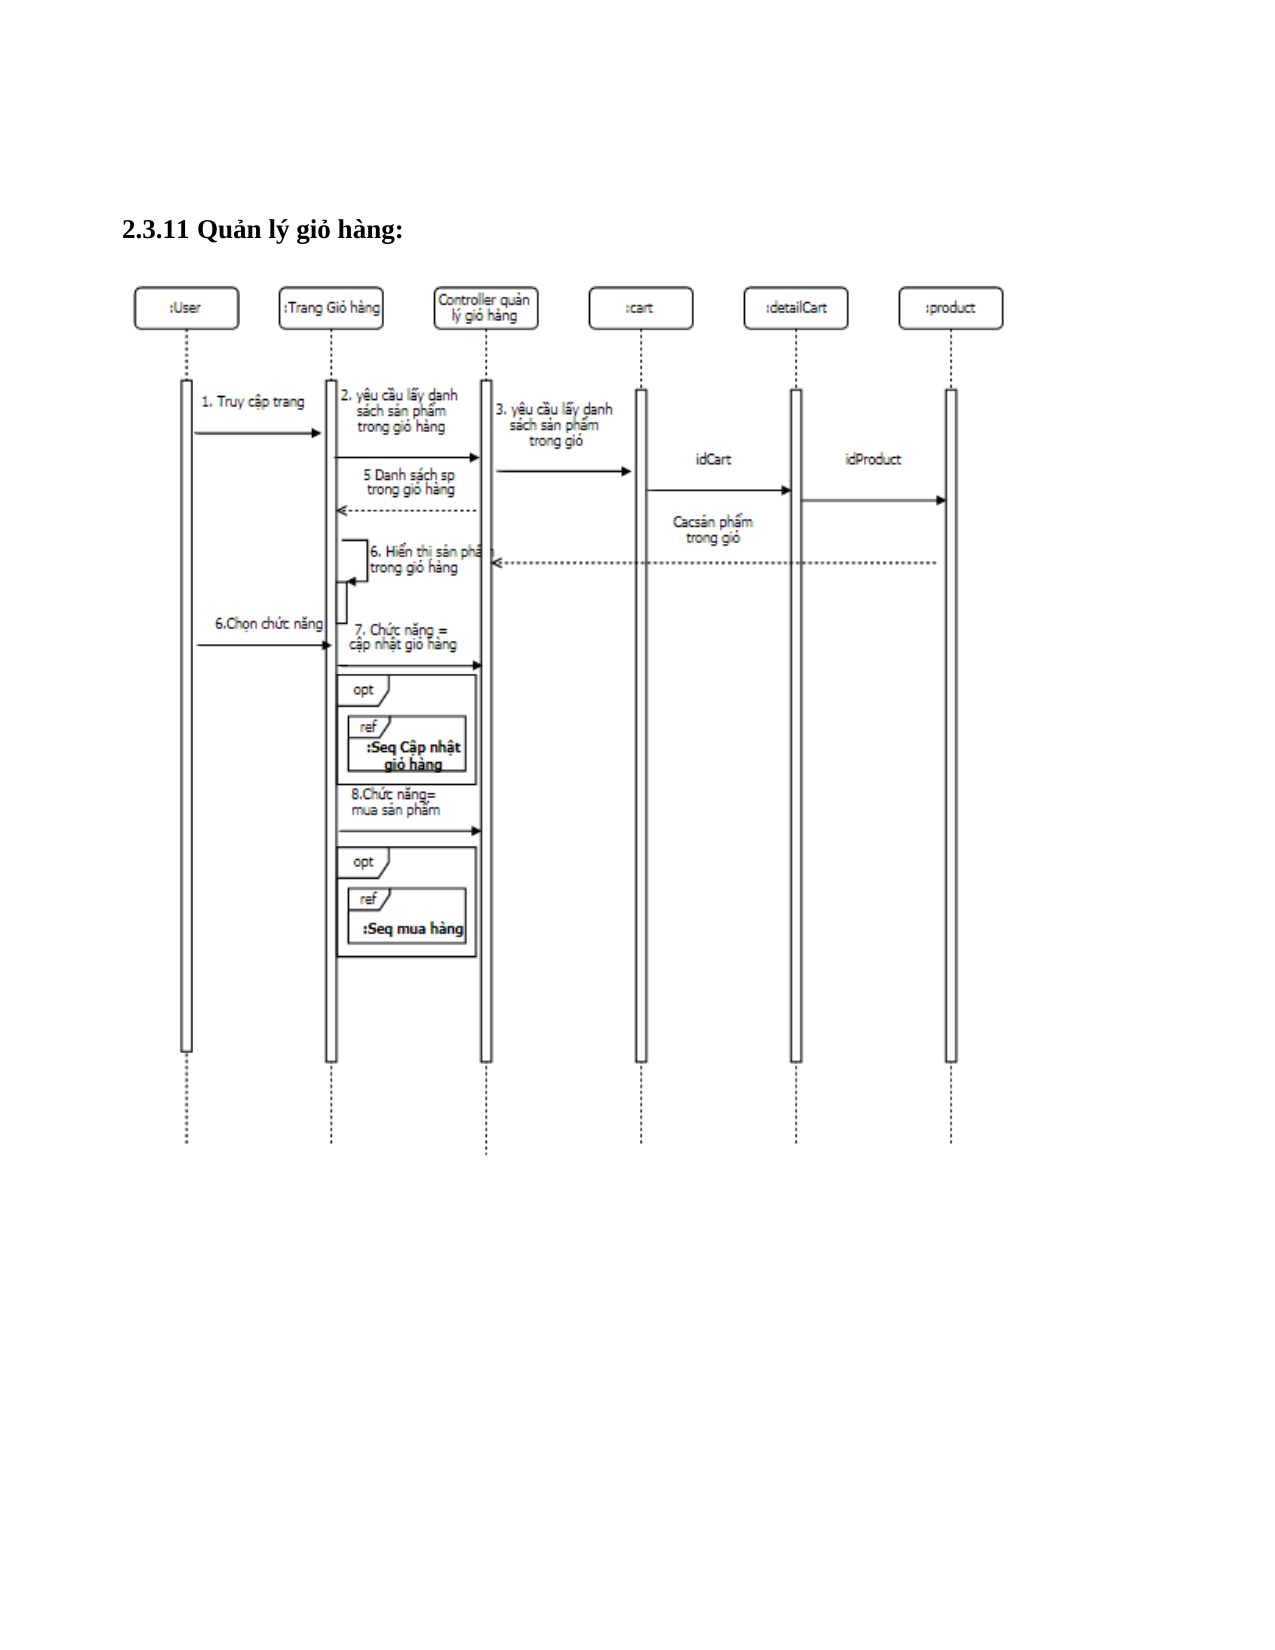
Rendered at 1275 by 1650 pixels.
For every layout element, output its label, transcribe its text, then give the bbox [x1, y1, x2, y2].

subtitle Quản lý giỏ hàng: [122, 213, 1172, 244]
picture [121, 263, 1057, 1186]
